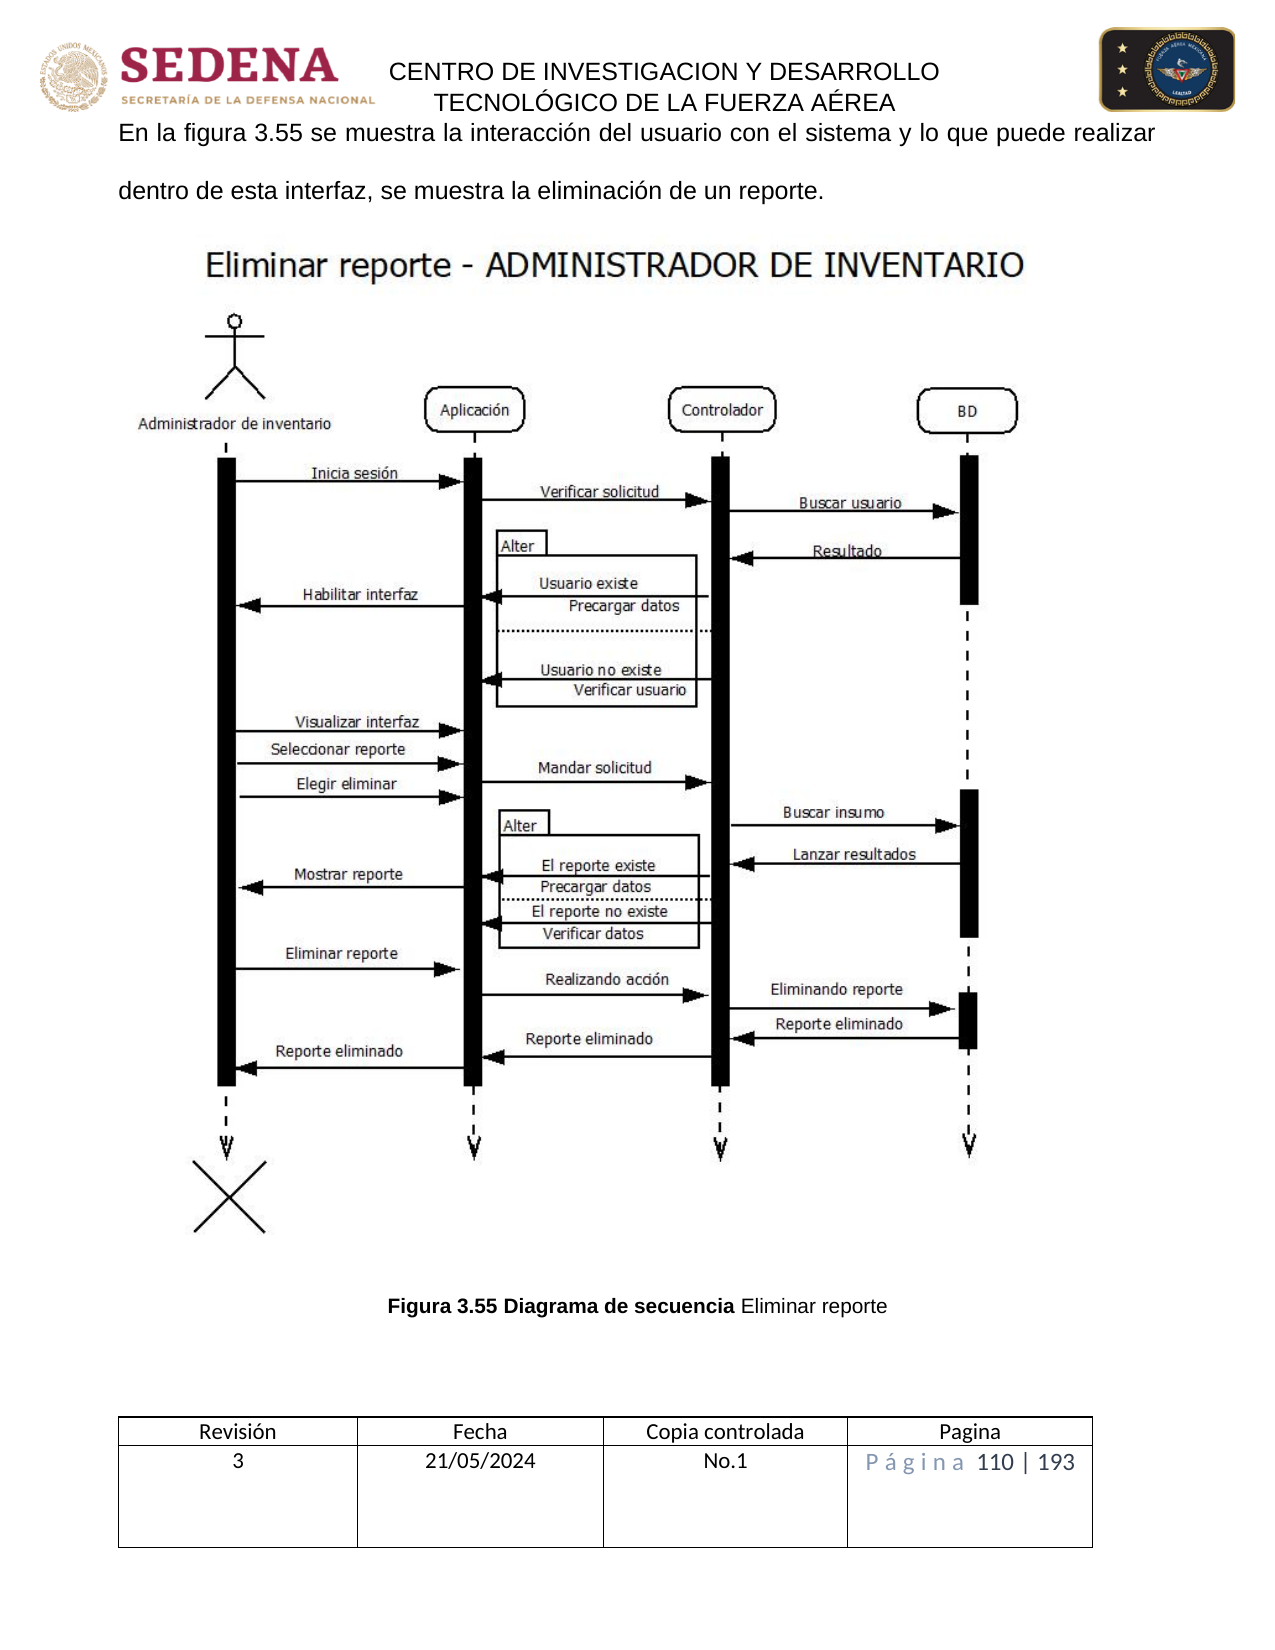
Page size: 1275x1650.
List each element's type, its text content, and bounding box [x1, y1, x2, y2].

picture [39, 27, 1236, 112]
picture [116, 233, 1036, 1249]
text En la figura 3.55 se muestra la interacción del usuario con el sistema y lo que puede realizar dentro de esta interfaz, se muestra la eliminación de un reporte. [118, 118, 1157, 204]
